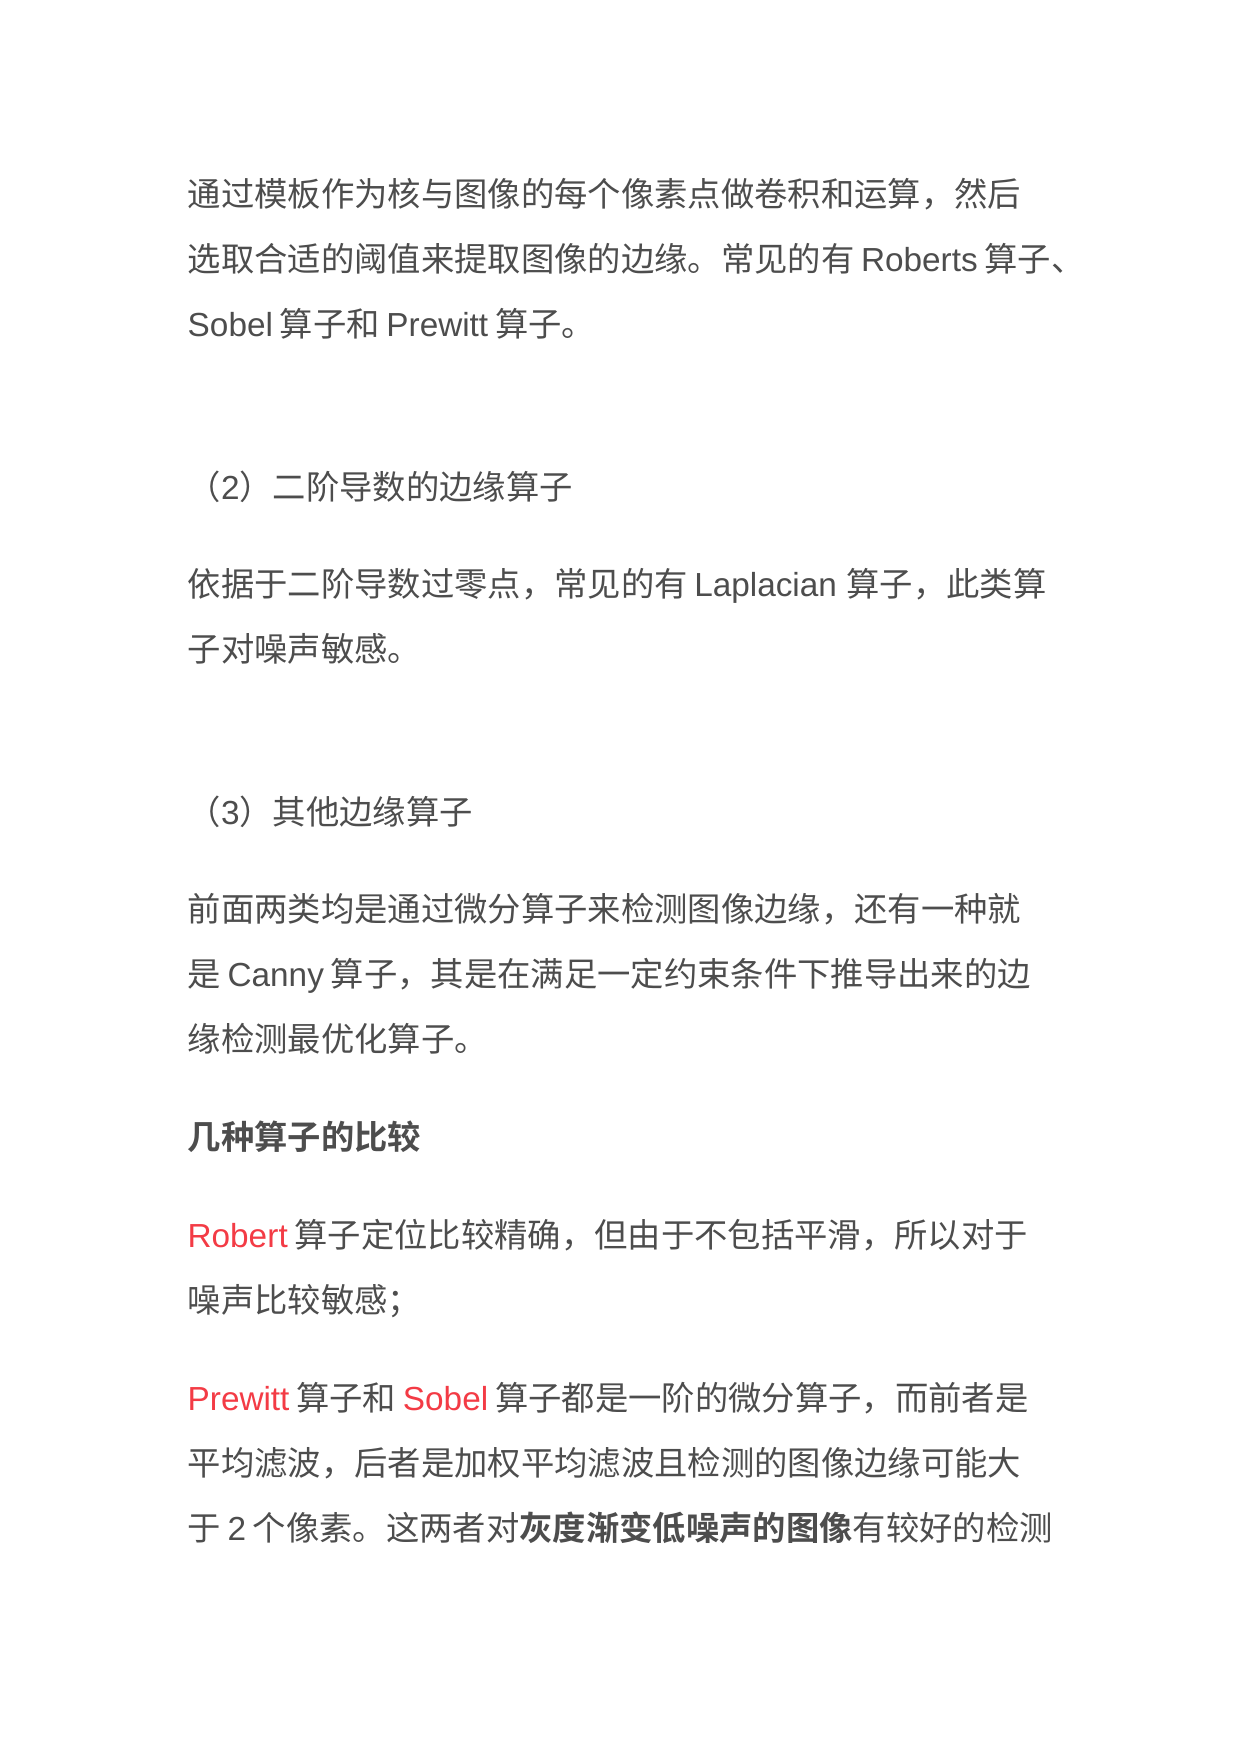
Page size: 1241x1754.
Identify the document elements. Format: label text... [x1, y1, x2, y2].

text （2）二阶导数的边缘算子 [187, 454, 1053, 519]
text 依据于二阶导数过零点，常见的有Laplacian 算子，此类算子对噪声敏感。 [187, 552, 1053, 682]
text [187, 1366, 1053, 1561]
text 前面两类均是通过微分算子来检测图像边缘，还有一种就是Canny算子，其是在满足一定约束条件下推导出来的边缘检测最优化算子。 [187, 877, 1053, 1072]
text 通过模板作为核与图像的每个像素点做卷积和运算，然后选取合适的阈值来提取图像的边缘。常见的有Roberts算子、Sobel算子和Prewitt算子。 [187, 162, 1053, 357]
text 几种算子的比较 [187, 1104, 1053, 1169]
text （3）其他边缘算子 [187, 779, 1053, 844]
text Robert算子定位比较精确，但由于不包括平滑，所以对于噪声比较敏感； [187, 1203, 1053, 1333]
